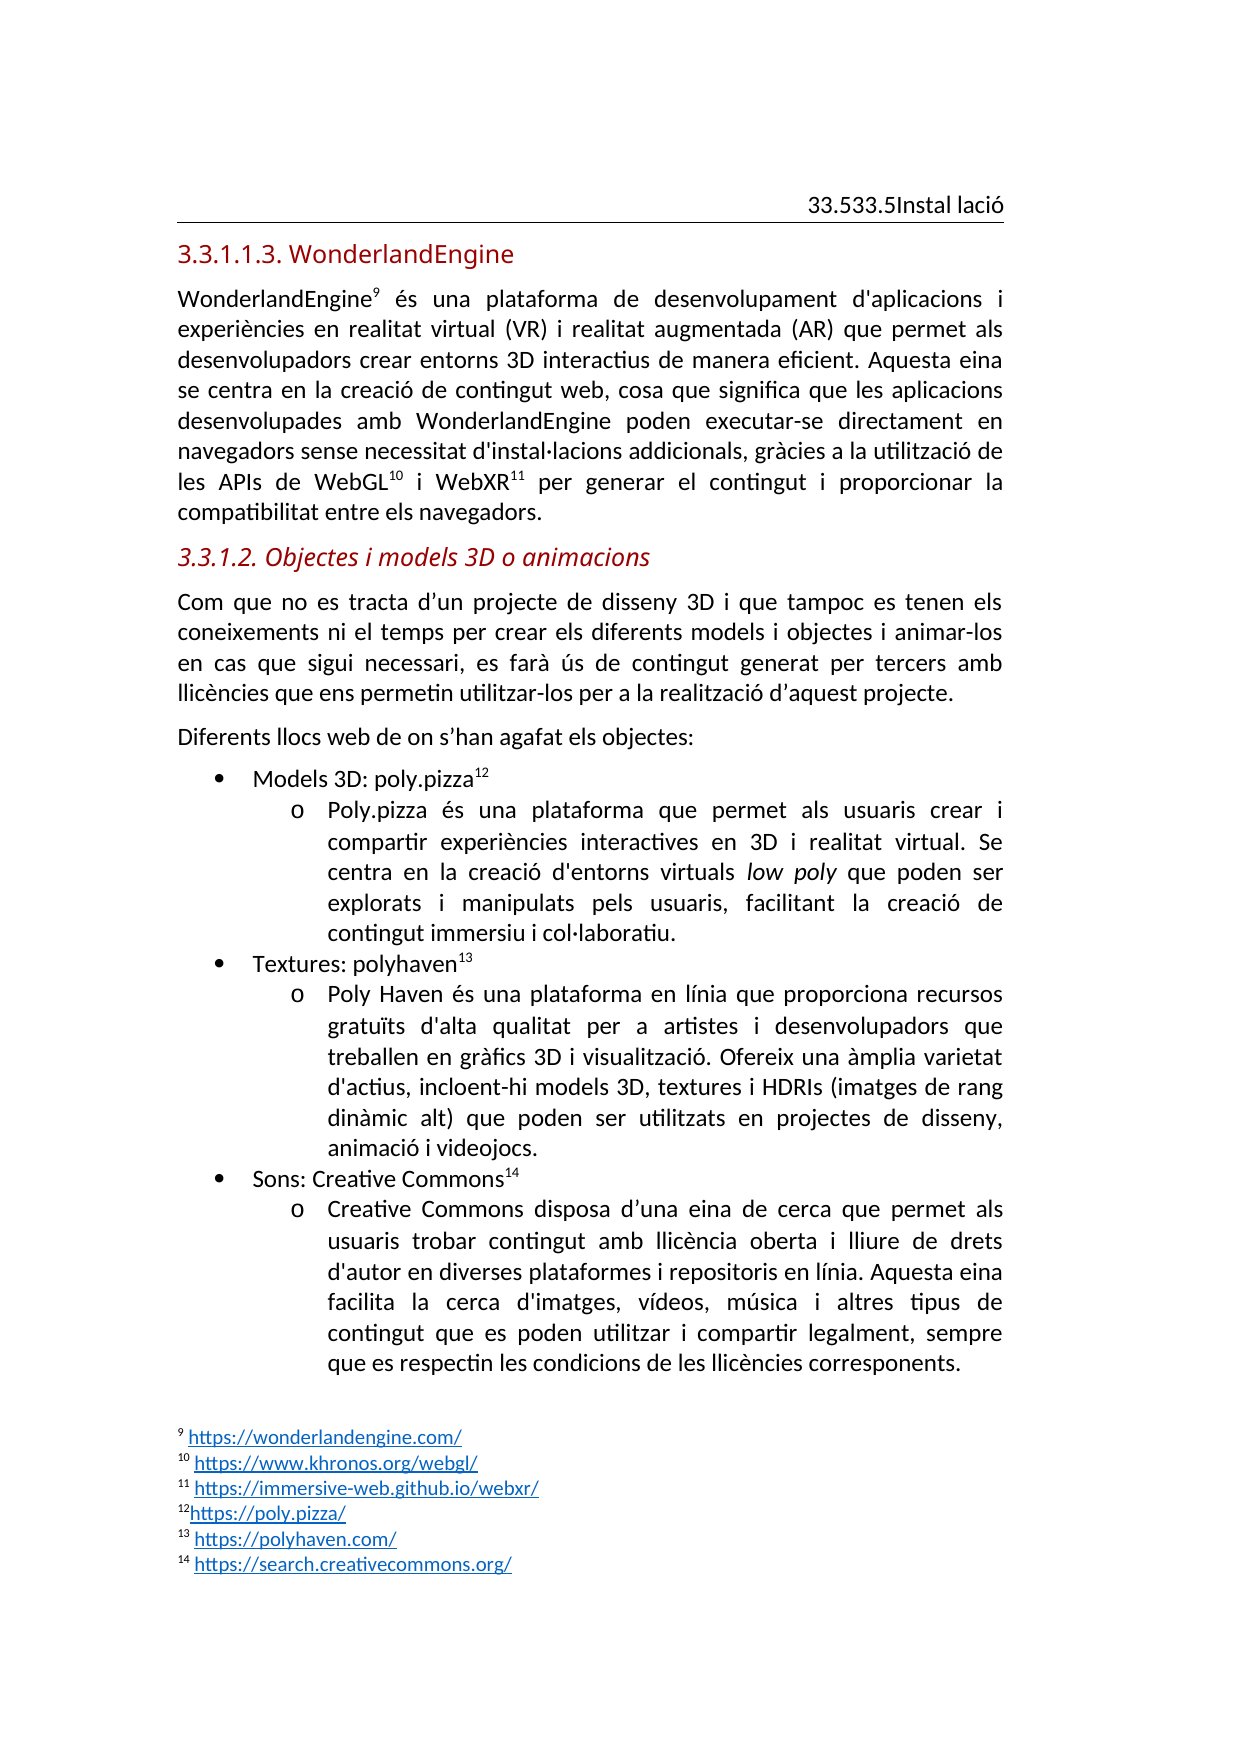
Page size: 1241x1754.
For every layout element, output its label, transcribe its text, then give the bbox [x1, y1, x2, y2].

list Creative Commons disposa d’una eina de cerca que permet als usuaris trobar contingut amb llicència oberta i lliure de drets d'autor en diverses plataformes i repositoris en línia. Aquesta eina facilita la cerca d'imatges, vídeos, música i altres tipus de contingut que es poden utilitzar i compartir legalment, sempre que es respectin les condicions de les llicències corresponents. [290, 1193, 1004, 1378]
subtitle WonderlandEngine [177, 236, 1004, 270]
text Diferents llocs web de on s’han agafat els objectes: [177, 721, 1004, 751]
list Models 3D: poly.pizza [215, 764, 1004, 794]
text Com que no es tracta d’un projecte de disseny 3D i que tampoc es tenen els coneixements ni el temps per crear els diferents models i objectes i animar-los en cas que sigui necessari, es farà ús de contingut generat per tercers amb llicències que ens permetin utilitzar-los per a la realització d’aquest projecte. [177, 586, 1004, 708]
list Poly Haven és una plataforma en línia que proporciona recursos gratuïts d'alta qualitat per a artistes i desenvolupadors que treballen en gràfics 3D i visualització. Ofereix una àmplia varietat d'actius, incloent-hi models 3D, textures i HDRIs (imatges de rang dinàmic alt) que poden ser utilitzats en projectes de disseny, animació i videojocs. [290, 978, 1004, 1163]
list Sons: Creative Commons [215, 1163, 1004, 1193]
text WonderlandEngine és una plataforma de desenvolupament d'aplicacions i experiències en realitat virtual (VR) i realitat augmentada (AR) que permet als desenvolupadors crear entorns 3D interactius de manera eficient. Aquesta eina se centra en la creació de contingut web, cosa que significa que les aplicacions desenvolupades amb WonderlandEngine poden executar-se directament en navegadors sense necessitat d'instal·lacions addicionals, gràcies a la utilització de les APIs de WebGL i WebXR per generar el contingut i proporcionar la compatibilitat entre els navegadors. [177, 283, 1004, 527]
list Textures: polyhaven [215, 948, 1004, 978]
subtitle Objectes i models 3D o animacions [177, 539, 1004, 573]
list Poly.pizza és una plataforma que permet als usuaris crear i compartir experiències interactives en 3D i realitat virtual. Se centra en la creació d'entorns virtuals low poly que poden ser explorats i manipulats pels usuaris, facilitant la creació de contingut immersiu i col·laboratiu. [290, 794, 1004, 948]
